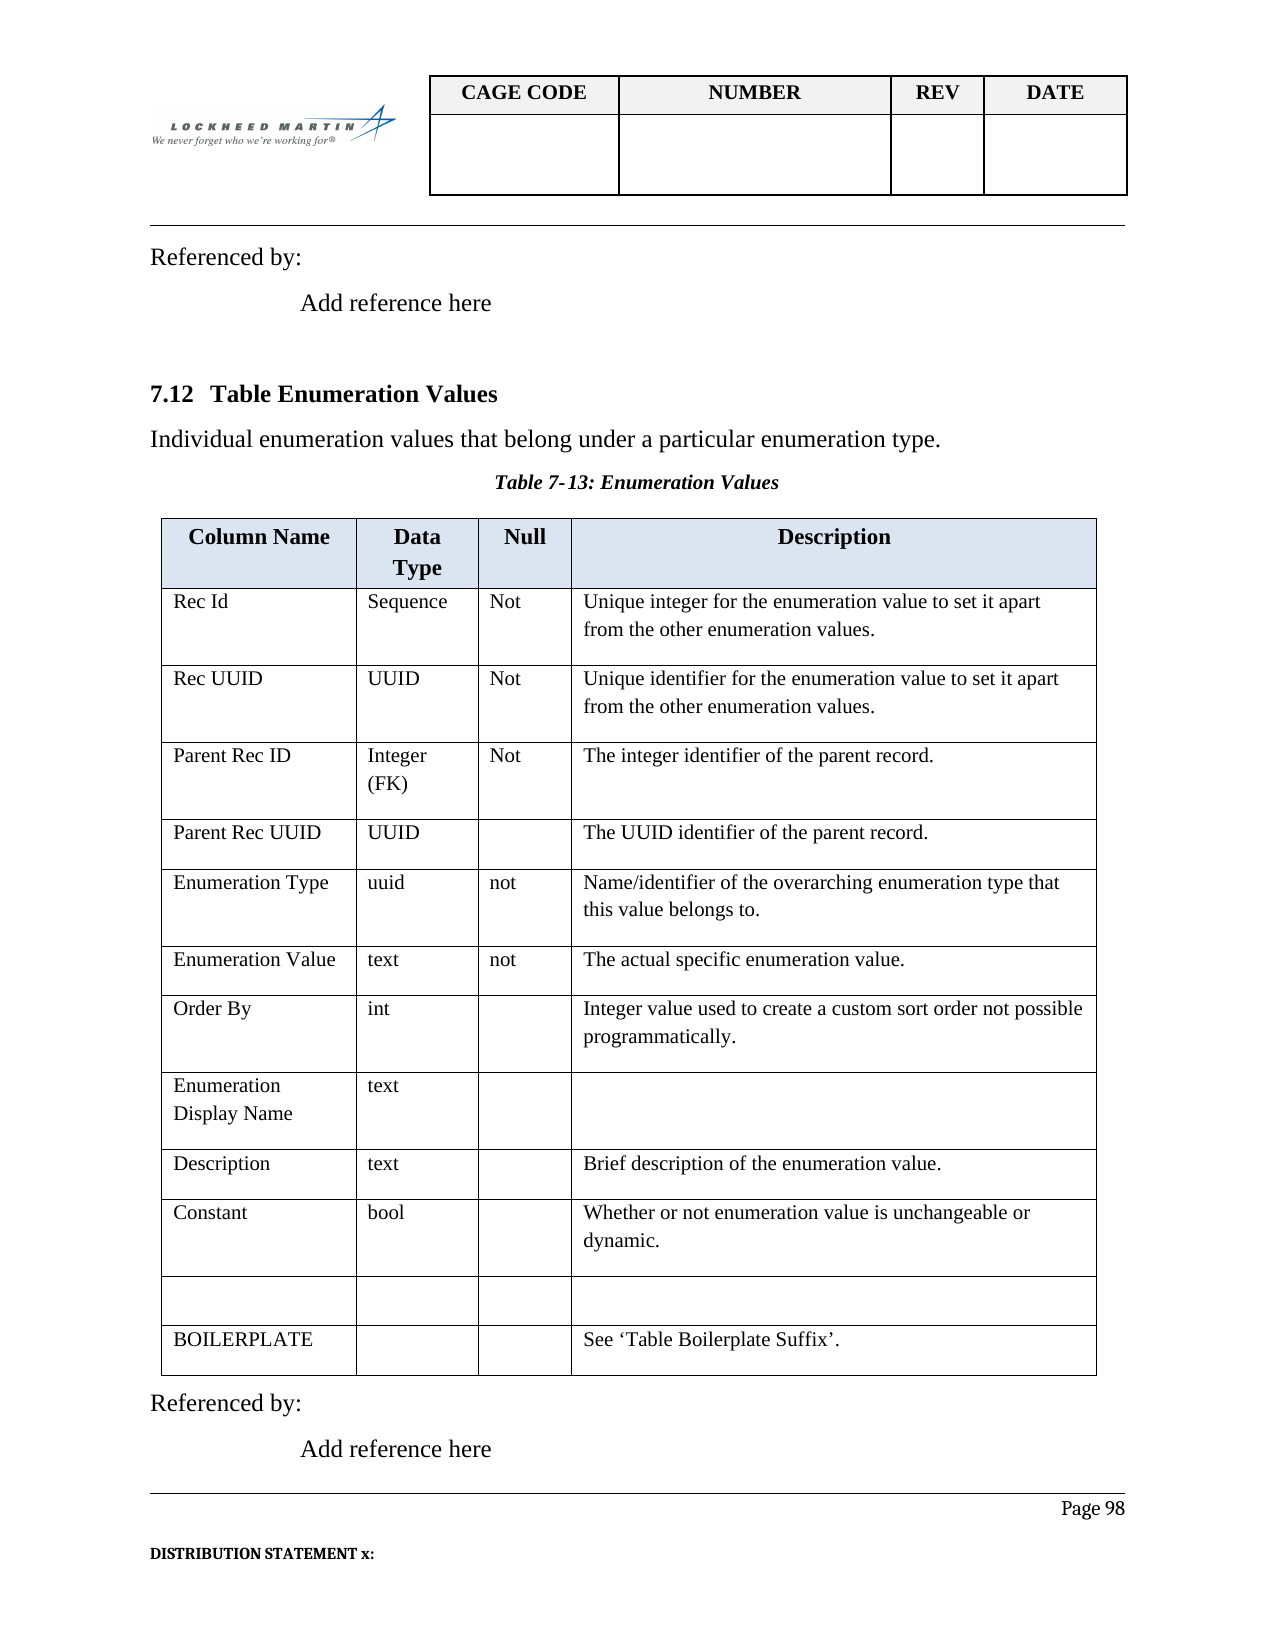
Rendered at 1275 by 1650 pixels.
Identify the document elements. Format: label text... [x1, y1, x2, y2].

table_cell Rec UUID [162, 666, 356, 742]
table_cell [479, 820, 571, 869]
table_cell Not [479, 589, 571, 665]
picture [152, 104, 397, 146]
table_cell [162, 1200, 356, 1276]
table_cell Not [479, 666, 571, 742]
text Referenced by: [150, 1388, 1125, 1417]
text Referenced by: [150, 242, 1125, 271]
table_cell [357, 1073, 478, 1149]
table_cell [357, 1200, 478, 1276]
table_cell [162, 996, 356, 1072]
table_header Null [479, 519, 571, 588]
table_cell uuid [357, 870, 478, 946]
table_cell Rec Id [162, 589, 356, 665]
table_cell Not [479, 743, 571, 819]
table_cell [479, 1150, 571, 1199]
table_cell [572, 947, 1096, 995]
table_cell Sequence [357, 589, 478, 665]
text Add reference here [300, 288, 1125, 316]
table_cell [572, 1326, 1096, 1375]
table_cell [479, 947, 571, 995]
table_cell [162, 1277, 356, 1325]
table_cell Unique identifier for the enumeration value to set it apart from the other enumeration values. [572, 666, 1096, 742]
text Add reference here [300, 1434, 1125, 1463]
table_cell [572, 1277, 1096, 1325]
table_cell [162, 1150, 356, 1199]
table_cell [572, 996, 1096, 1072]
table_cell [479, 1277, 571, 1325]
table_cell not [479, 870, 571, 946]
table_cell The integer identifier of the parent record. [572, 743, 1096, 819]
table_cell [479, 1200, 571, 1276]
text Individual enumeration values that belong under a particular enumeration type. [150, 424, 1125, 453]
subtitle Table Enumeration Values [150, 379, 1125, 407]
table_cell Parent Rec UUID [162, 820, 356, 869]
table_cell Enumeration Type [162, 870, 356, 946]
table_cell Integer (FK) [357, 743, 478, 819]
table_header Data Type [357, 519, 478, 588]
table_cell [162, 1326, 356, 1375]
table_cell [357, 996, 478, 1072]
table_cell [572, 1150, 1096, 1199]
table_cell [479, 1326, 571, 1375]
table_cell Parent Rec ID [162, 743, 356, 819]
table_cell The UUID identifier of the parent record. [572, 820, 1096, 869]
table_cell Name/identifier of the overarching enumeration type that this value belongs to. [572, 870, 1096, 946]
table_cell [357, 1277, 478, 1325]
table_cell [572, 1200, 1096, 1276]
table_header Column Name [162, 519, 356, 588]
table_header Description [572, 519, 1096, 588]
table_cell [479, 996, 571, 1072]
table_cell UUID [357, 666, 478, 742]
table_cell Unique integer for the enumeration value to set it apart from the other enumeration values. [572, 589, 1096, 665]
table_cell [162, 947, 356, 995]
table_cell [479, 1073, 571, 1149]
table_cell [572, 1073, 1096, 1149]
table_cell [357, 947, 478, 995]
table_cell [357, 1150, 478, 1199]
table_cell UUID [357, 820, 478, 869]
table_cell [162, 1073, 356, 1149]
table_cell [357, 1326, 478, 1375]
